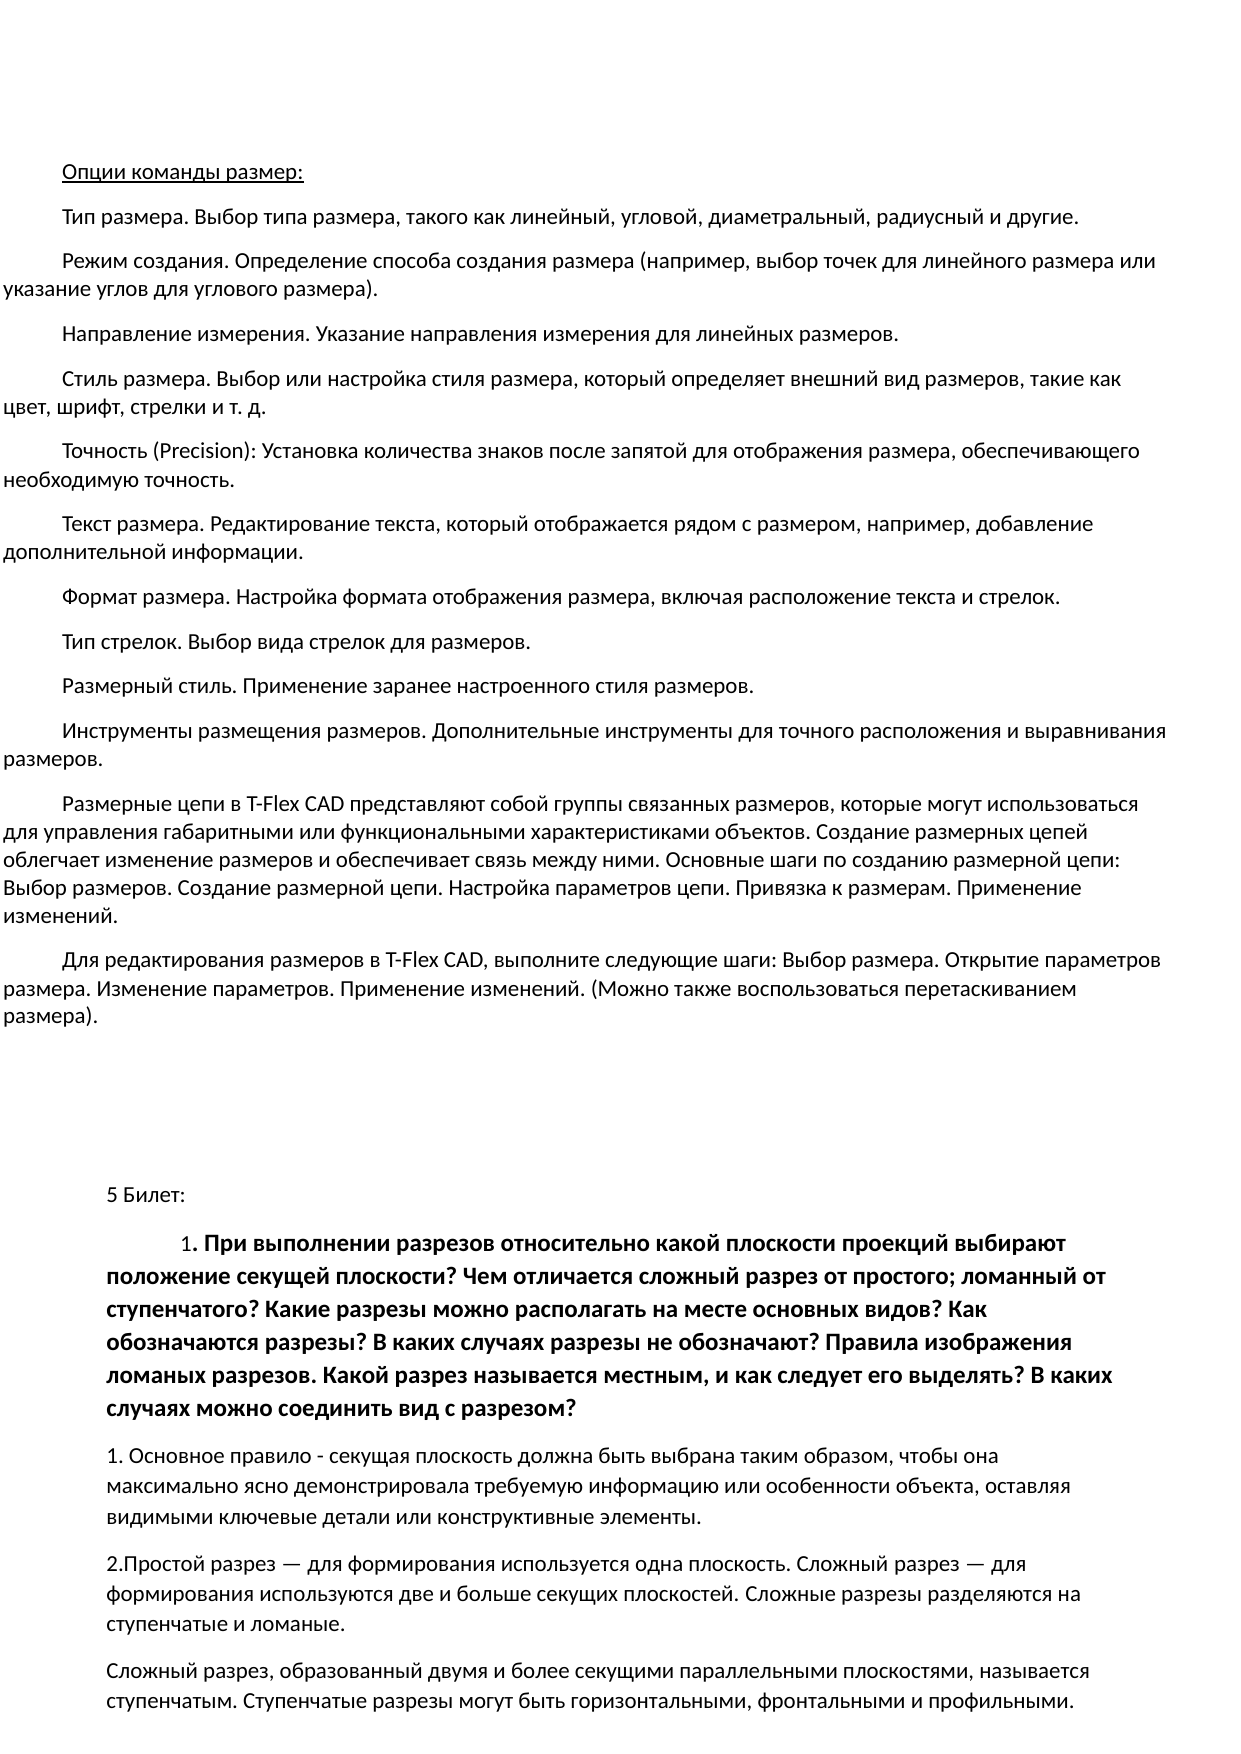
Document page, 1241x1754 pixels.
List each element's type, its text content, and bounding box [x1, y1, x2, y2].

text Режим создания. Определение способа создания размера (например, выбор точек для линейного размера или указание углов для углового размера). [3, 247, 1170, 303]
text 5 Билет: [106, 1180, 1126, 1208]
text Направление измерения. Указание направления измерения для линейных размеров. [3, 319, 1170, 347]
text Размерный стиль. Применение заранее настроенного стиля размеров. [3, 671, 1170, 699]
text Инструменты размещения размеров. Дополнительные инструменты для точного расположения и выравнивания размеров. [3, 716, 1170, 772]
text Сложный разрез, образованный двумя и более секущими параллельными плоскостями, называется ступенчатым. Ступенчатые разрезы могут быть горизонтальными, фронтальными и профильными. [106, 1656, 1126, 1714]
text Тип размера. Выбор типа размера, такого как линейный, угловой, диаметральный, радиусный и другие. [3, 202, 1170, 230]
text Текст размера. Редактирование текста, который отображается рядом с размером, например, добавление дополнительной информации. [3, 509, 1170, 565]
text Размерные цепи в T-Flex CAD представляют собой группы связанных размеров, которые могут использоваться для управления габаритными или функциональными характеристиками объектов. Создание размерных цепей облегчает изменение размеров и обеспечивает связь между ними. Основные шаги по созданию размерной цепи: Выбор размеров. Создание размерной цепи. Настройка параметров цепи. Привязка к размерам. Применение изменений. [3, 789, 1170, 929]
text Тип стрелок. Выбор вида стрелок для размеров. [3, 627, 1170, 655]
text 1. Основное правило - секущая плоскость должна быть выбрана таким образом, чтобы она максимально ясно демонстрировала требуемую информацию или особенности объекта, оставляя видимыми ключевые детали или конструктивные элементы. [106, 1441, 1126, 1530]
text Для редактирования размеров в T-Flex CAD, выполните следующие шаги: Выбор размера. Открытие параметров размера. Изменение параметров. Применение изменений. (Можно также воспользоваться перетаскиванием размера). [3, 946, 1170, 1030]
text Точность (Precision): Установка количества знаков после запятой для отображения размера, обеспечивающего необходимую точность. [3, 437, 1170, 493]
text Стиль размера. Выбор или настройка стиля размера, который определяет внешний вид размеров, такие как цвет, шрифт, стрелки и т. д. [3, 364, 1170, 420]
text Опции команды размер: [3, 157, 1170, 185]
text 1. При выполнении разрезов относительно какой плоскости проекций выбирают положение секущей плоскости? Чем отличается сложный разрез от простого; ломанный от ступенчатого? Какие разрезы можно располагать на месте основных видов? Как обозначаются разрезы? В каких случаях разрезы не обозначают? Правила изображения ломаных разрезов. Какой разрез называется местным, и как следует его выделять? В каких случаях можно соединить вид с разрезом? [106, 1227, 1126, 1422]
text Формат размера. Настройка формата отображения размера, включая расположение текста и стрелок. [3, 582, 1170, 610]
text 2.Простой разрез — для формирования используется одна плоскость. Сложный разрез — для формирования используются две и больше секущих плоскостей. Сложные разрезы разделяются на ступенчатые и ломаные. [106, 1549, 1126, 1637]
